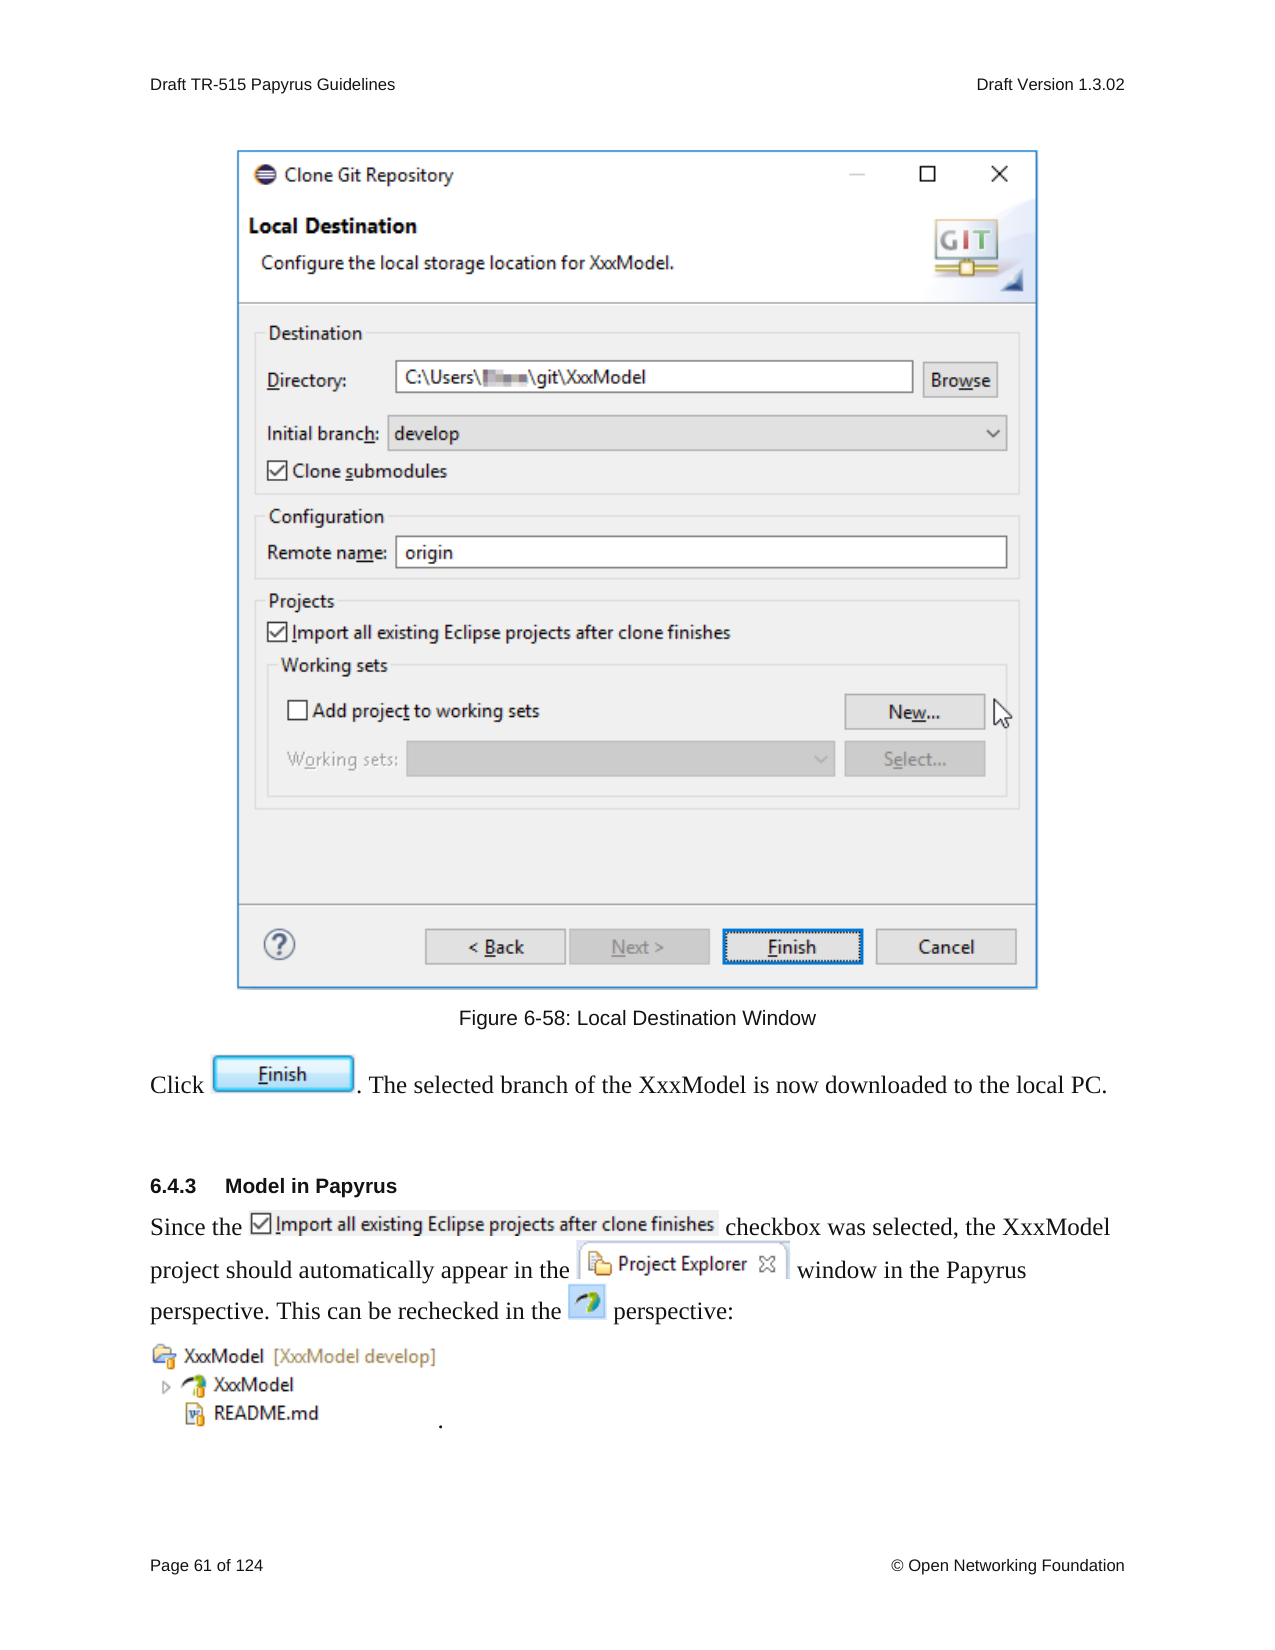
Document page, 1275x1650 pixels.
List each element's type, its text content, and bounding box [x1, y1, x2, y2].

picture [567, 1283, 607, 1320]
picture [248, 1210, 719, 1236]
subtitle Model in Papyrus [150, 1174, 1125, 1198]
picture [150, 1341, 438, 1428]
text Click . The selected branch of the XxxModel is now downloaded to the local PC. [150, 1055, 1125, 1099]
text Since the checkbox was selected, the XxxModel project should automatically appear in the window in the Papyrus perspective. This can be rechecked in the perspective: [150, 1210, 1125, 1325]
picture [210, 1054, 356, 1094]
picture [236, 150, 1039, 990]
picture [576, 1240, 791, 1279]
